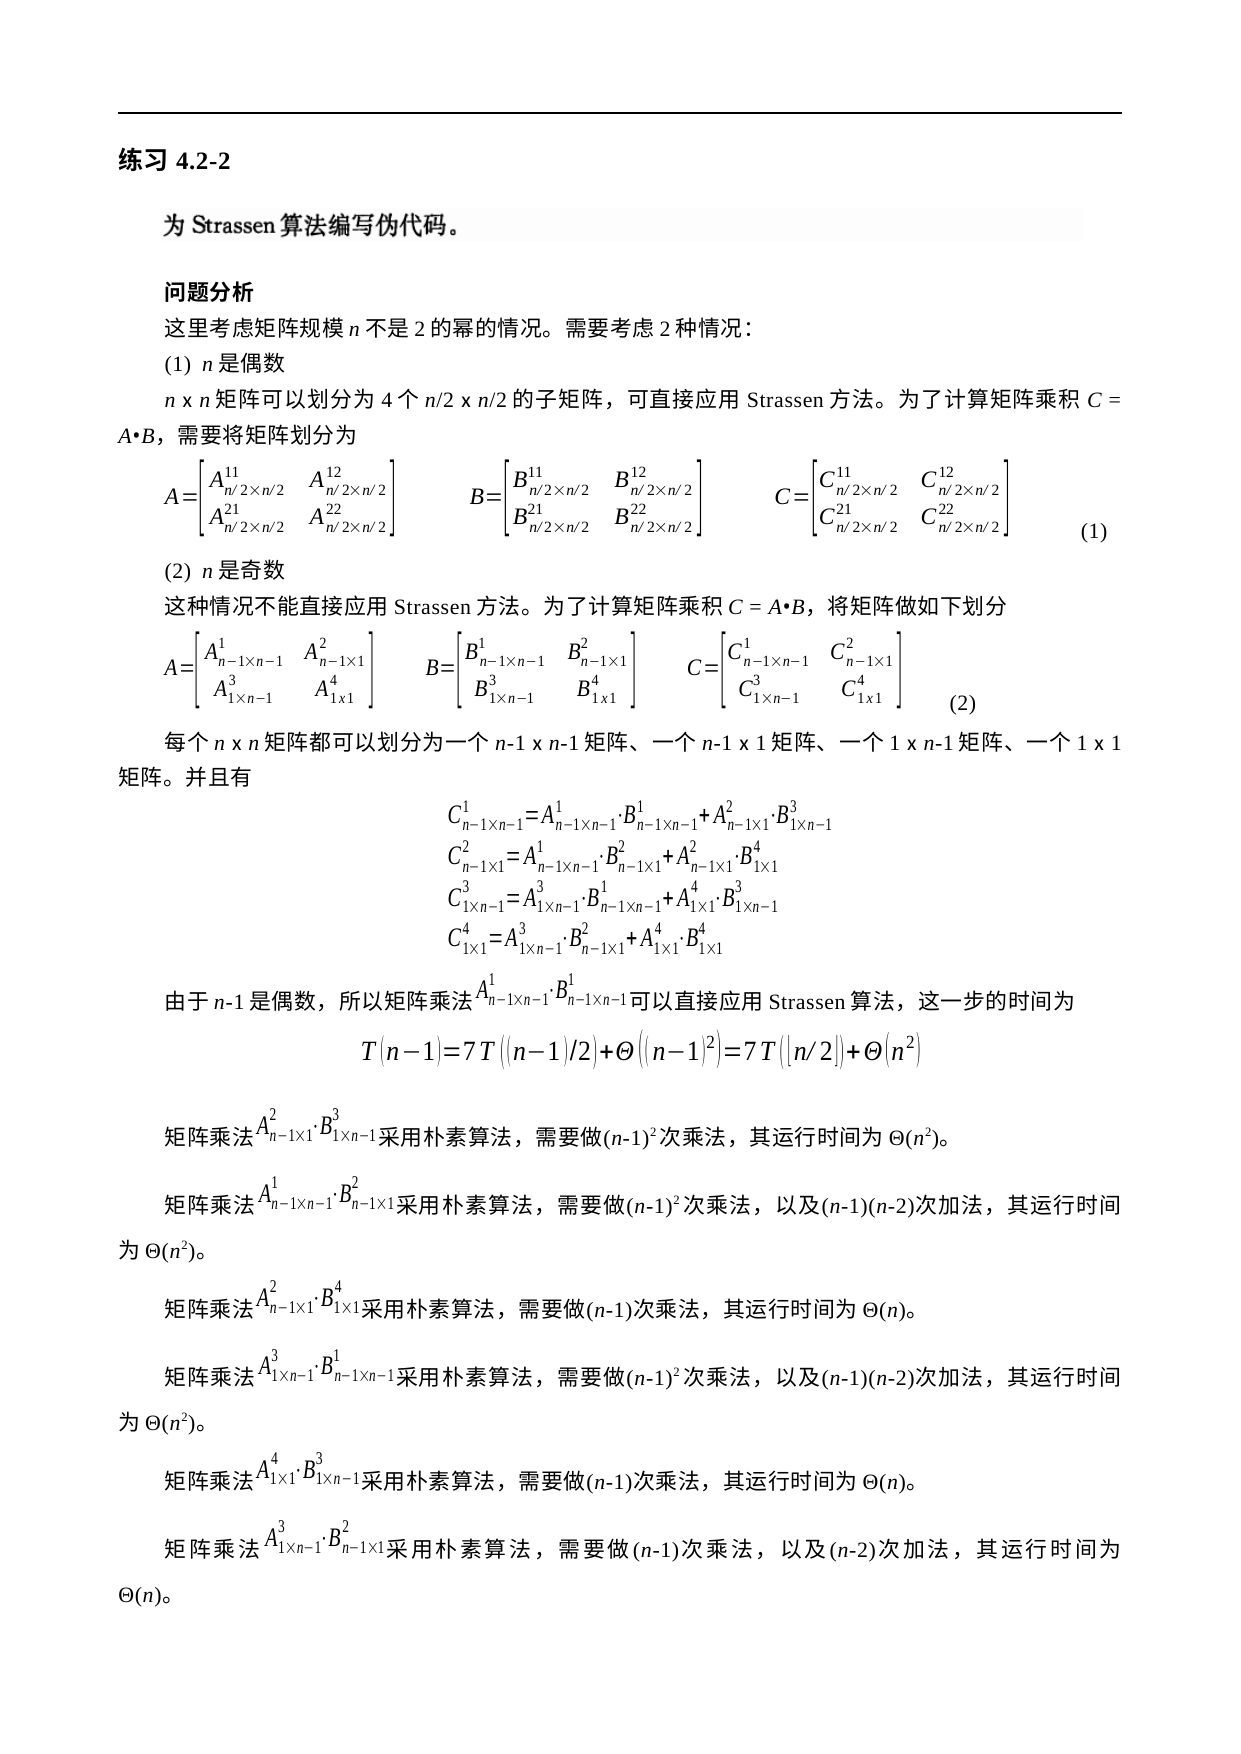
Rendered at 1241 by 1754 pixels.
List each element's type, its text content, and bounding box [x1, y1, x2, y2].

text (2) [118, 624, 1122, 722]
picture [161, 207, 1084, 243]
text 矩阵乘法采用朴素算法，需要做(n-1)2次乘法，其运行时间为Θ(n2)。 [118, 1096, 1122, 1161]
text 由于n-1是偶数，所以矩阵乘法可以直接应用Strassen算法，这一步的时间为 [118, 961, 1122, 1026]
text 这里考虑矩阵规模n不是2的幂的情况。需要考虑2种情况： [118, 310, 1122, 343]
text n x n矩阵可以划分为4个n/2 x n/2的子矩阵，可直接应用Strassen方法。为了计算矩阵乘积C = A•B，需要将矩阵划分为 [118, 382, 1122, 450]
list n是偶数 [164, 346, 1122, 378]
text 这种情况不能直接应用Strassen方法。为了计算矩阵乘积C = A•B，将矩阵做如下划分 [118, 589, 1122, 621]
text 矩阵乘法采用朴素算法，需要做(n-1)次乘法，其运行时间为Θ(n)。 [118, 1440, 1122, 1505]
text 矩阵乘法采用朴素算法，需要做(n-1)次乘法，其运行时间为Θ(n)。 [118, 1268, 1122, 1333]
text (1) [118, 453, 1122, 551]
text 矩阵乘法采用朴素算法，需要做(n-1)2次乘法，以及(n-1)(n-2)次加法，其运行时间为Θ(n2)。 [118, 1164, 1122, 1265]
text 矩阵乘法采用朴素算法，需要做(n-1)次乘法，以及(n-2)次加法，其运行时间为Θ(n)。 [118, 1508, 1122, 1609]
subtitle 练习 4.2-2 [118, 126, 1122, 191]
text 矩阵乘法采用朴素算法，需要做(n-1)2次乘法，以及(n-1)(n-2)次加法，其运行时间为Θ(n2)。 [118, 1336, 1122, 1437]
text 每个n x n矩阵都可以划分为一个n-1 x n-1矩阵、一个n-1 x 1矩阵、一个1 x n-1矩阵、一个1 x 1矩阵。并且有 [118, 724, 1122, 792]
list n是奇数 [164, 553, 1122, 586]
text 问题分析 [118, 275, 1122, 307]
